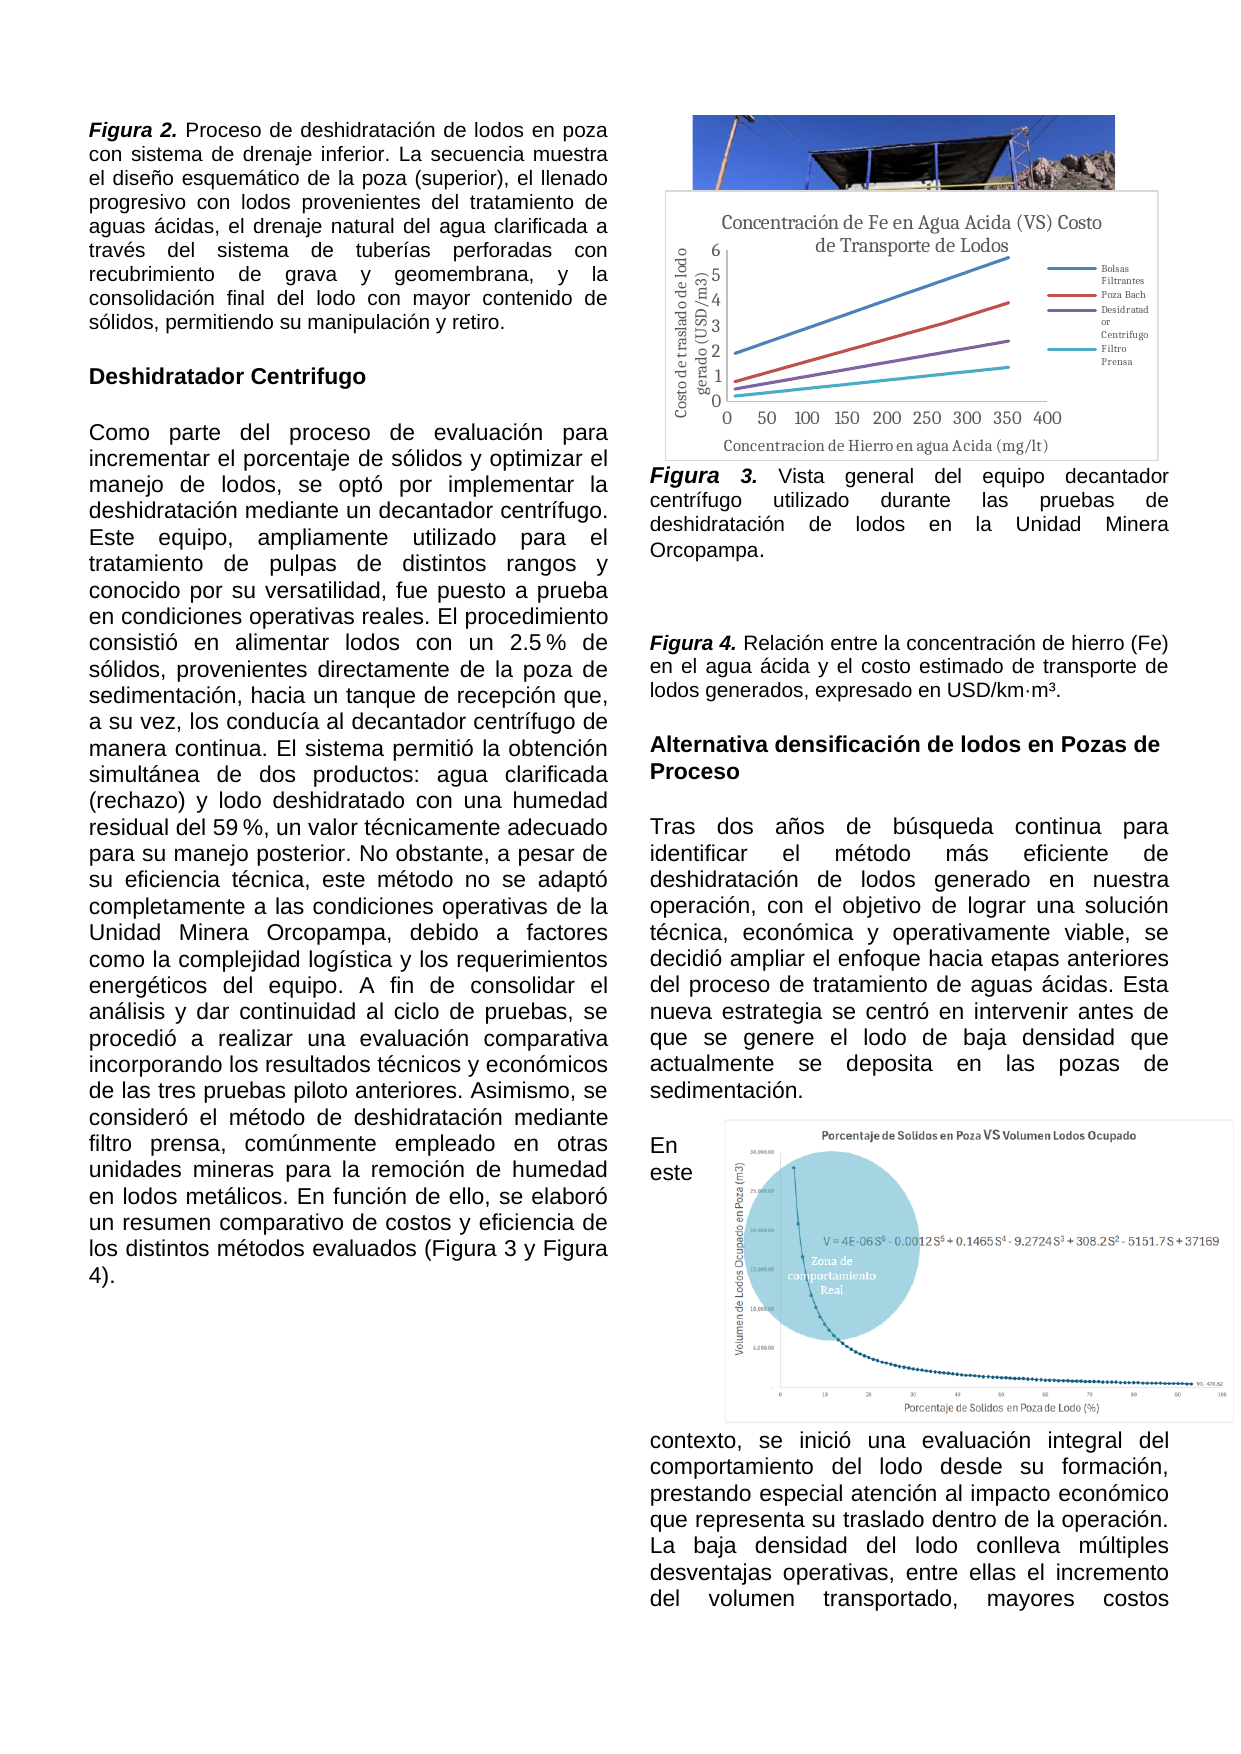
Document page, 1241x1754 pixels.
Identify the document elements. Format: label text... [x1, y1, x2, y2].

picture [720, 1116, 1241, 1427]
text Tras dos años de búsqueda continua para identificar el método más eficiente de deshidratación de lodos generado en nuestra operación, con el objetivo de lograr una solución técnica, económica y operativamente viable, se decidió ampliar el enfoque hacia etapas anteriores del proceso de tratamiento de aguas ácidas. Esta nueva estrategia se centró en intervenir antes de que se genere el lodo de baja densidad que actualmente se deposita en las pozas de sedimentación. [649, 813, 1169, 1103]
text Deshidratador Centrifugo [89, 363, 608, 389]
text Figura 2. Proceso de deshidratación de lodos en poza con sistema de drenaje inferior. La secuencia muestra el diseño esquemático de la poza (superior), el llenado progresivo con lodos provenientes del tratamiento de aguas ácidas, el drenaje natural del agua clarificada a través del sistema de tuberías perforadas con recubrimiento de grava y geomembrana, y la consolidación final del lodo con mayor contenido de sólidos, permitiendo su manipulación y retiro. [89, 118, 608, 334]
text Figura 3. Vista general del equipo decantador centrífugo utilizado durante las pruebas de deshidratación de lodos en la Unidad Minera Orcopampa. [649, 118, 1169, 562]
text Figura 4. Relación entre la concentración de hierro (Fe) en el agua ácida y el costo estimado de transporte de lodos generados, expresado en USD/km·m³. [649, 630, 1169, 702]
picture [692, 115, 1116, 190]
text Alternativa densificación de lodos en Pozas de Proceso [649, 731, 1169, 784]
text Como parte del proceso de evaluación para incrementar el porcentaje de sólidos y optimizar el manejo de lodos, se optó por implementar la deshidratación mediante un decantador centrífugo. Este equipo, ampliamente utilizado para el tratamiento de pulpas de distintos rangos y conocido por su versatilidad, fue puesto a prueba en condiciones operativas reales. El procedimiento consistió en alimentar lodos con un 2.5 % de sólidos, provenientes directamente de la poza de sedimentación, hacia un tanque de recepción que, a su vez, los conducía al decantador centrífugo de manera continua. El sistema permitió la obtención simultánea de dos productos: agua clarificada (rechazo) y lodo deshidratado con una humedad residual del 59 %, un valor técnicamente adecuado para su manejo posterior. No obstante, a pesar de su eficiencia técnica, este método no se adaptó completamente a las condiciones operativas de la Unidad Minera Orcopampa, debido a factores como la complejidad logística y los requerimientos energéticos del equipo. A fin de consolidar el análisis y dar continuidad al ciclo de pruebas, se procedió a realizar una evaluación comparativa incorporando los resultados técnicos y económicos de las tres pruebas piloto anteriores. Asimismo, se consideró el método de deshidratación mediante filtro prensa, comúnmente empleado en otras unidades mineras para la remoción de humedad en lodos metálicos. En función de ello, se elaboró un resumen comparativo de costos y eficiencia de los distintos métodos evaluados (Figura 3 y Figura 4). [89, 418, 608, 1288]
